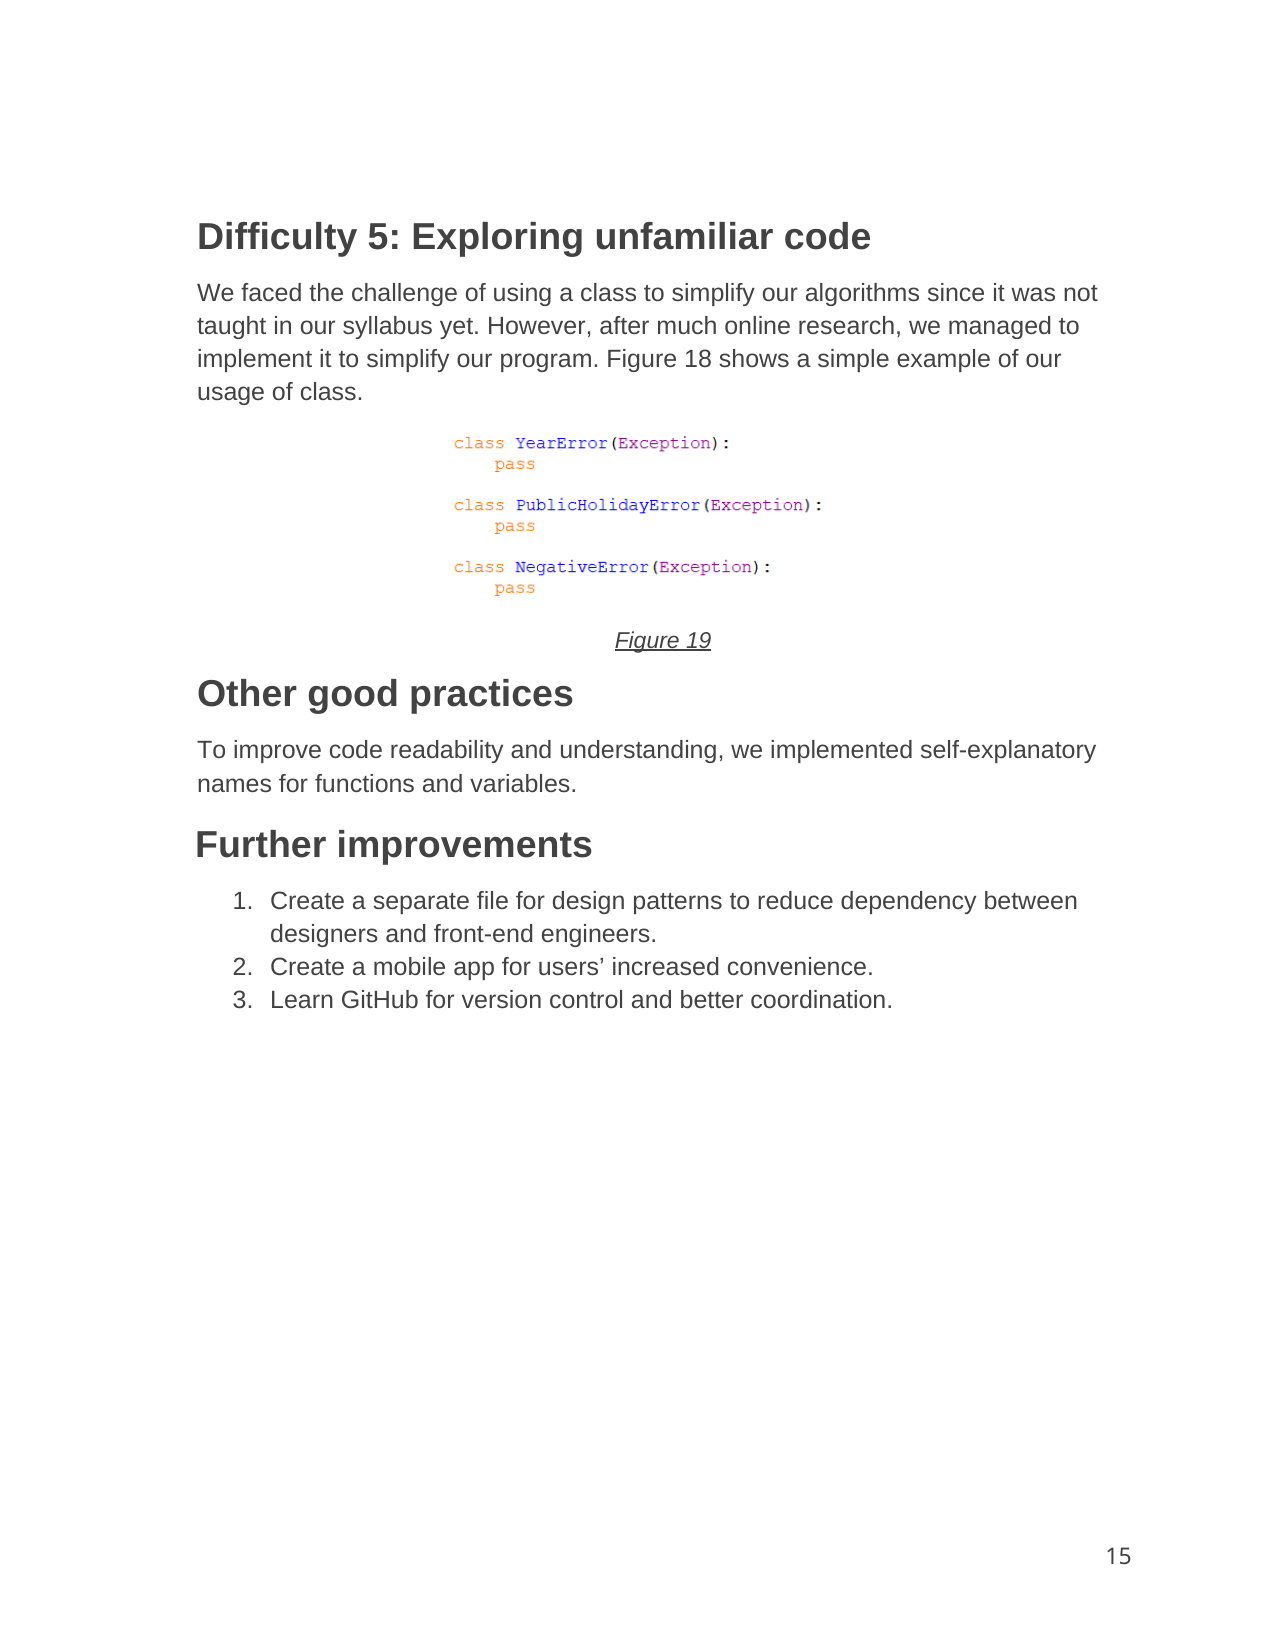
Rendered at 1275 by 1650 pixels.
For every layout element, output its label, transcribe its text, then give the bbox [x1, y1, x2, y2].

list Create a mobile app for users’ increased convenience. [232, 952, 1131, 981]
subtitle Difficulty 5: Exploring unfamiliar code [197, 214, 1084, 257]
list Create a separate file for design patterns to reduce dependency between designers and front-end engineers. [232, 886, 1131, 948]
text To improve code readability and understanding, we implemented self-explanatory names for functions and variables. [197, 736, 1131, 797]
picture [452, 430, 876, 613]
list Learn GitHub for version control and better coordination. [232, 985, 1131, 1014]
text Figure 19 [643, 638, 1131, 651]
text We faced the challenge of using a class to simplify our algorithms since it was not taught in our syllabus yet. However, after much online research, we managed to implement it to simplify our program. Figure 18 shows a simple example of our usage of class. [197, 278, 1131, 406]
text Figure 19 [197, 638, 641, 651]
subtitle Further improvements [195, 822, 1084, 866]
subtitle Other good practices [197, 672, 1084, 715]
